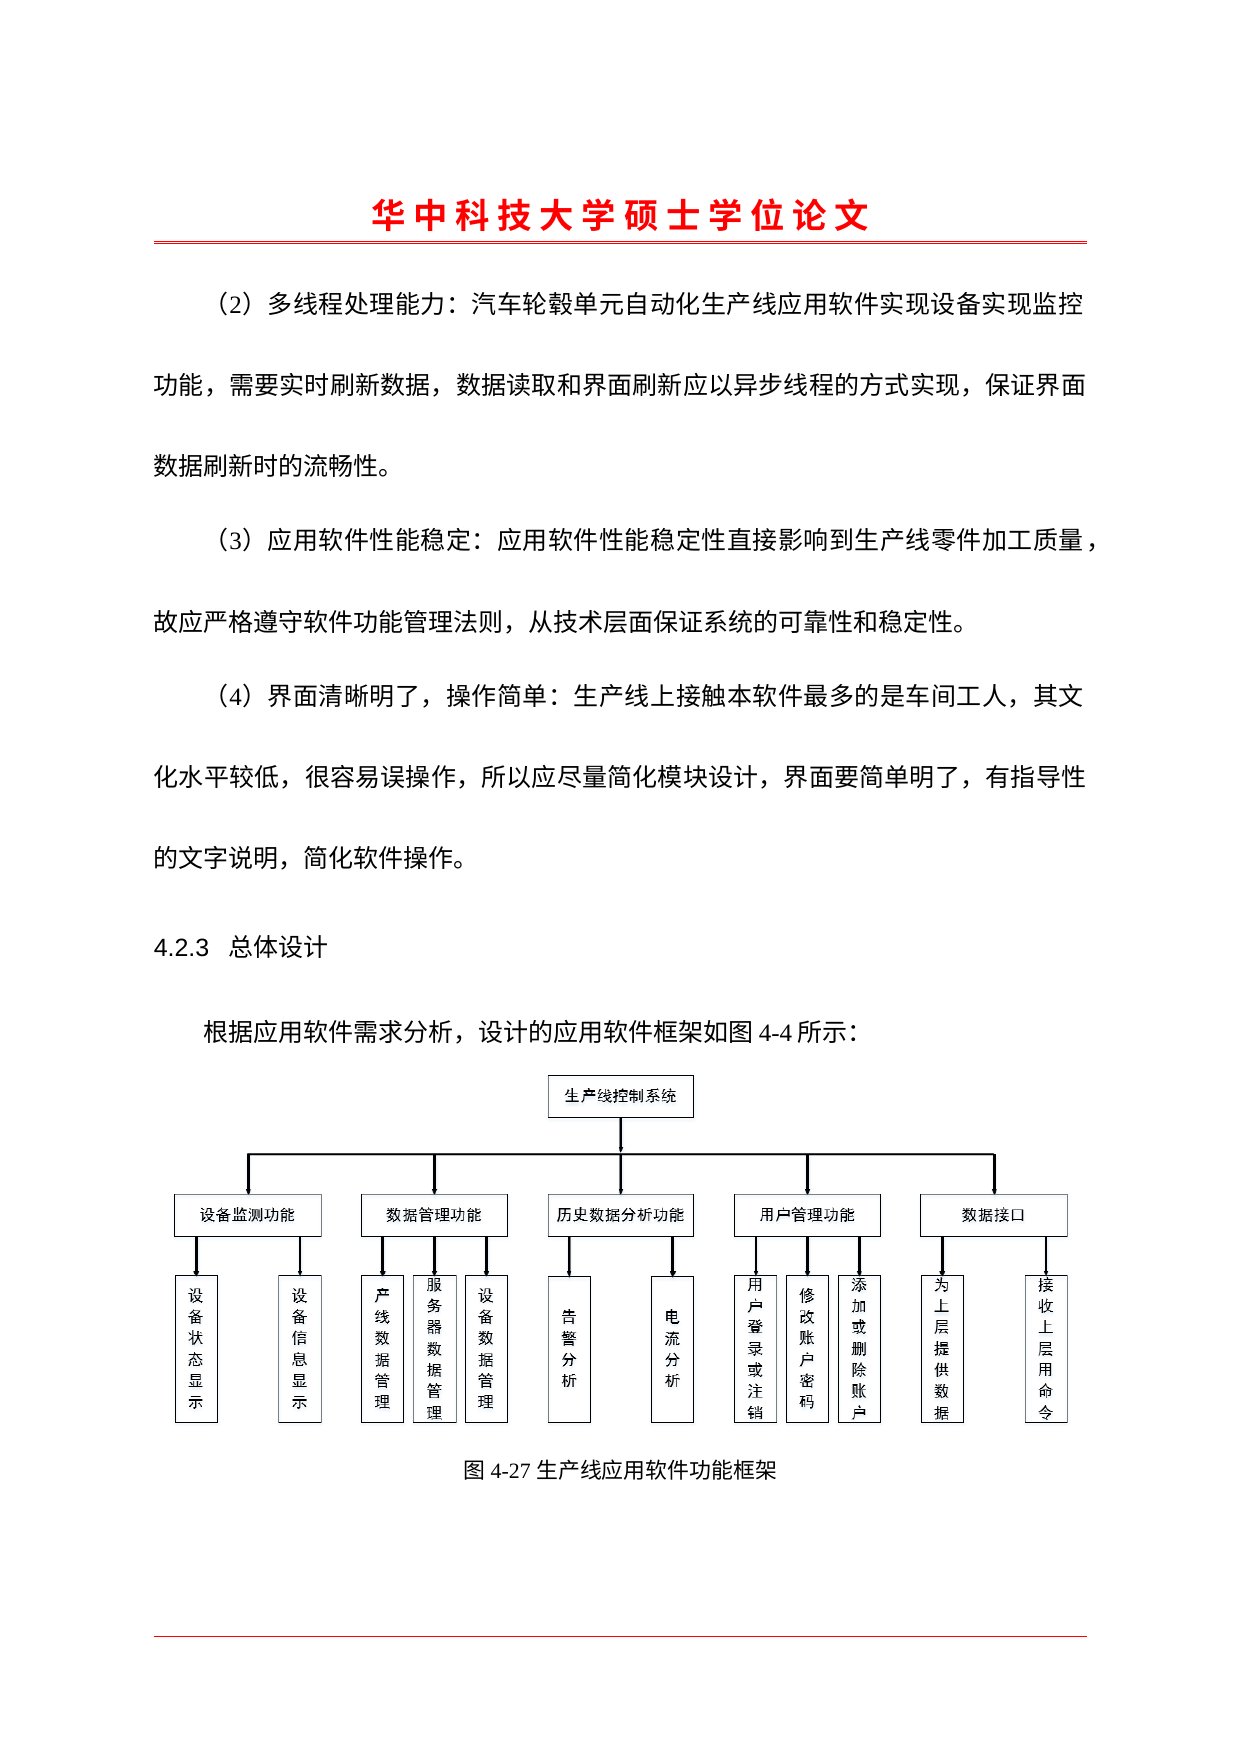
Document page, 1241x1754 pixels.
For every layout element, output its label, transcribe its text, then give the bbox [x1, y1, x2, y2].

text （2）多线程处理能力：汽车轮毂单元自动化生产线应用软件实现设备实现监控功能，需要实时刷新数据，数据读取和界面刷新应以异步线程的方式实现，保证界面数据刷新时的流畅性。 [153, 270, 1087, 497]
text 根据应用软件需求分析，设计的应用软件框架如图4-4所示： [153, 998, 1087, 1063]
picture [165, 1072, 1075, 1426]
text （4）界面清晰明了，操作简单：生产线上接触本软件最多的是车间工人，其文化水平较低，很容易误操作，所以应尽量简化模块设计，界面要简单明了，有指导性的文字说明，简化软件操作。 [153, 662, 1087, 889]
text （3）应用软件性能稳定：应用软件性能稳定性直接影响到生产线零件加工质量，故应严格遵守软件功能管理法则，从技术层面保证系统的可靠性和稳定性。 [153, 506, 1087, 653]
subtitle 总体设计 [153, 913, 1087, 978]
